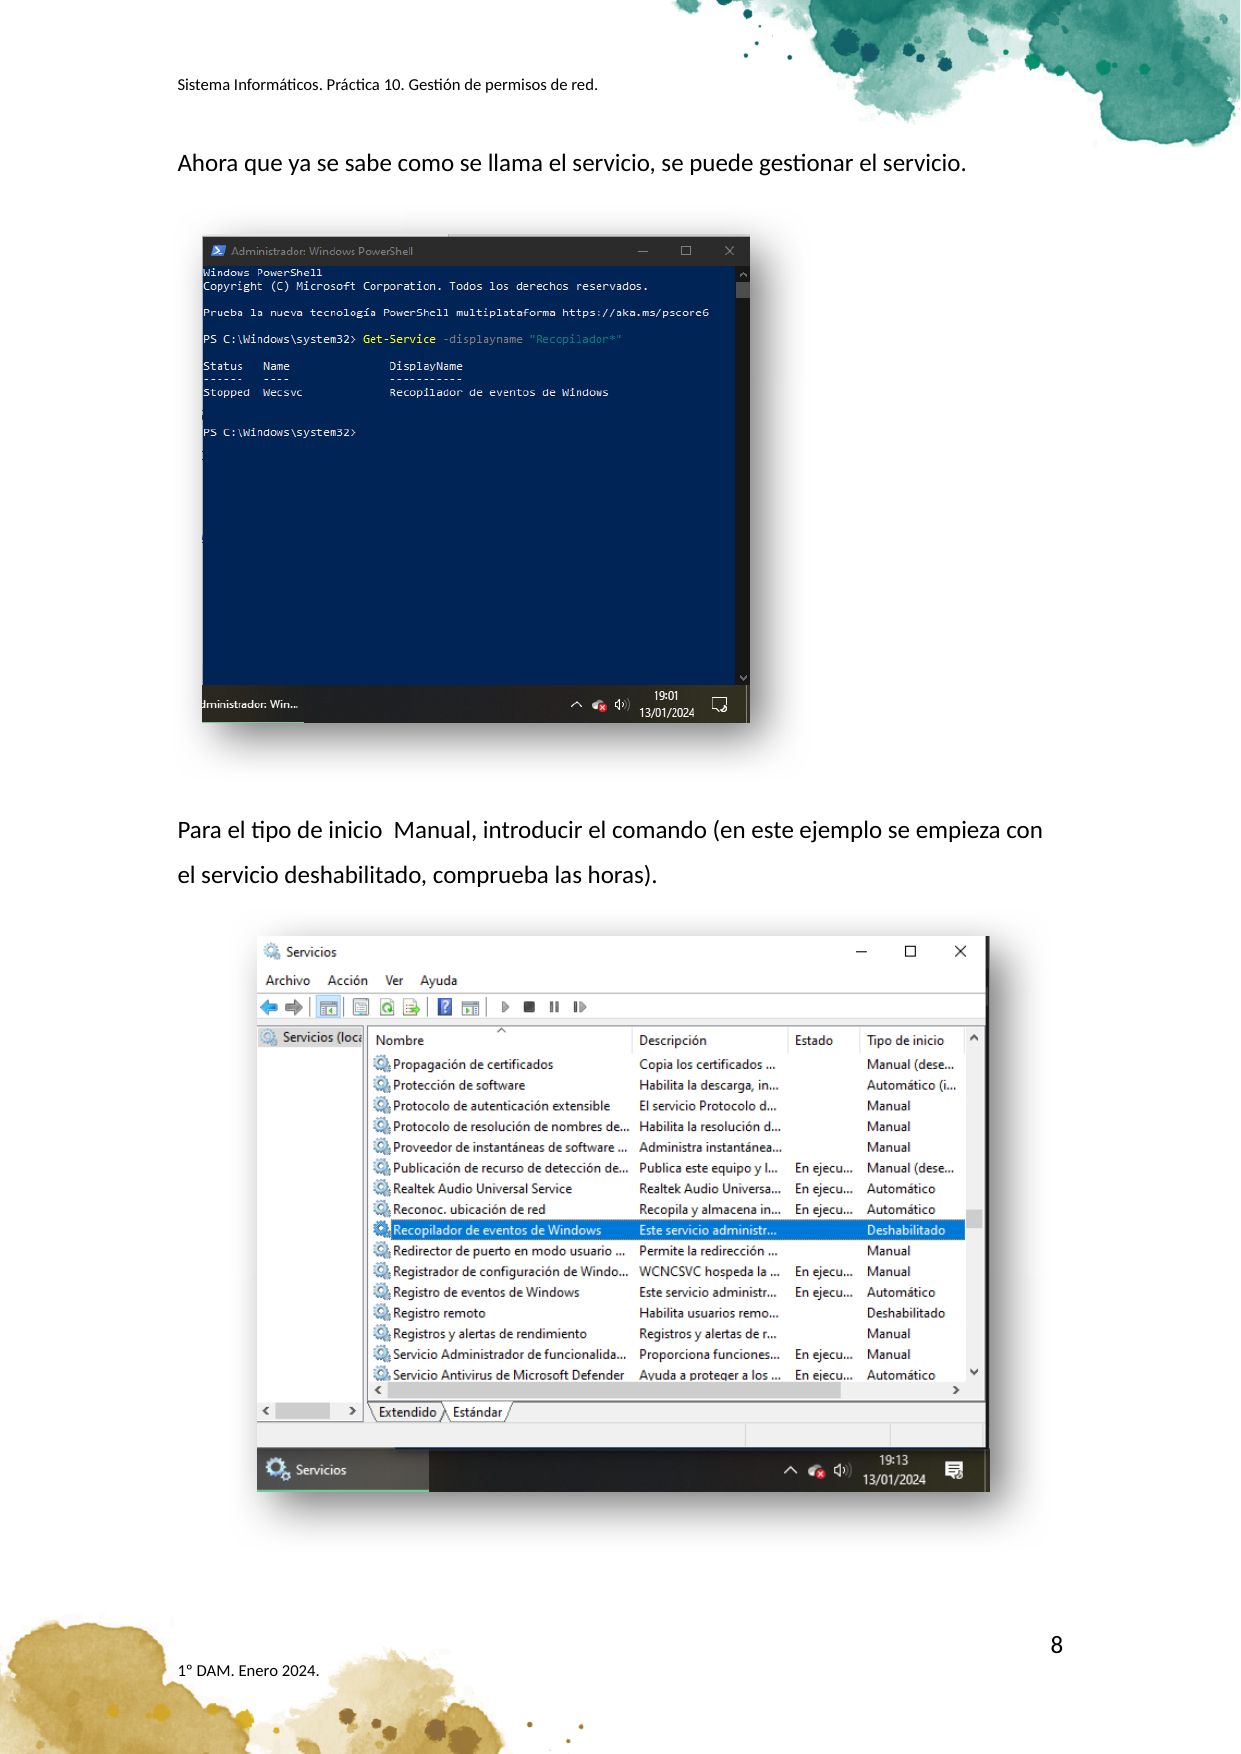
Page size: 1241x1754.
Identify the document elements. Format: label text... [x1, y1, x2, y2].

text Para el tipo de inicio Manual, introducir el comando (en este ejemplo se empieza con el servicio deshabilitado, comprueba las horas). [177, 814, 1063, 890]
picture [202, 0, 1241, 723]
picture [0, 936, 1139, 1754]
text Ahora que ya se sabe como se llama el servicio, se puede gestionar el servicio. [177, 148, 1063, 178]
